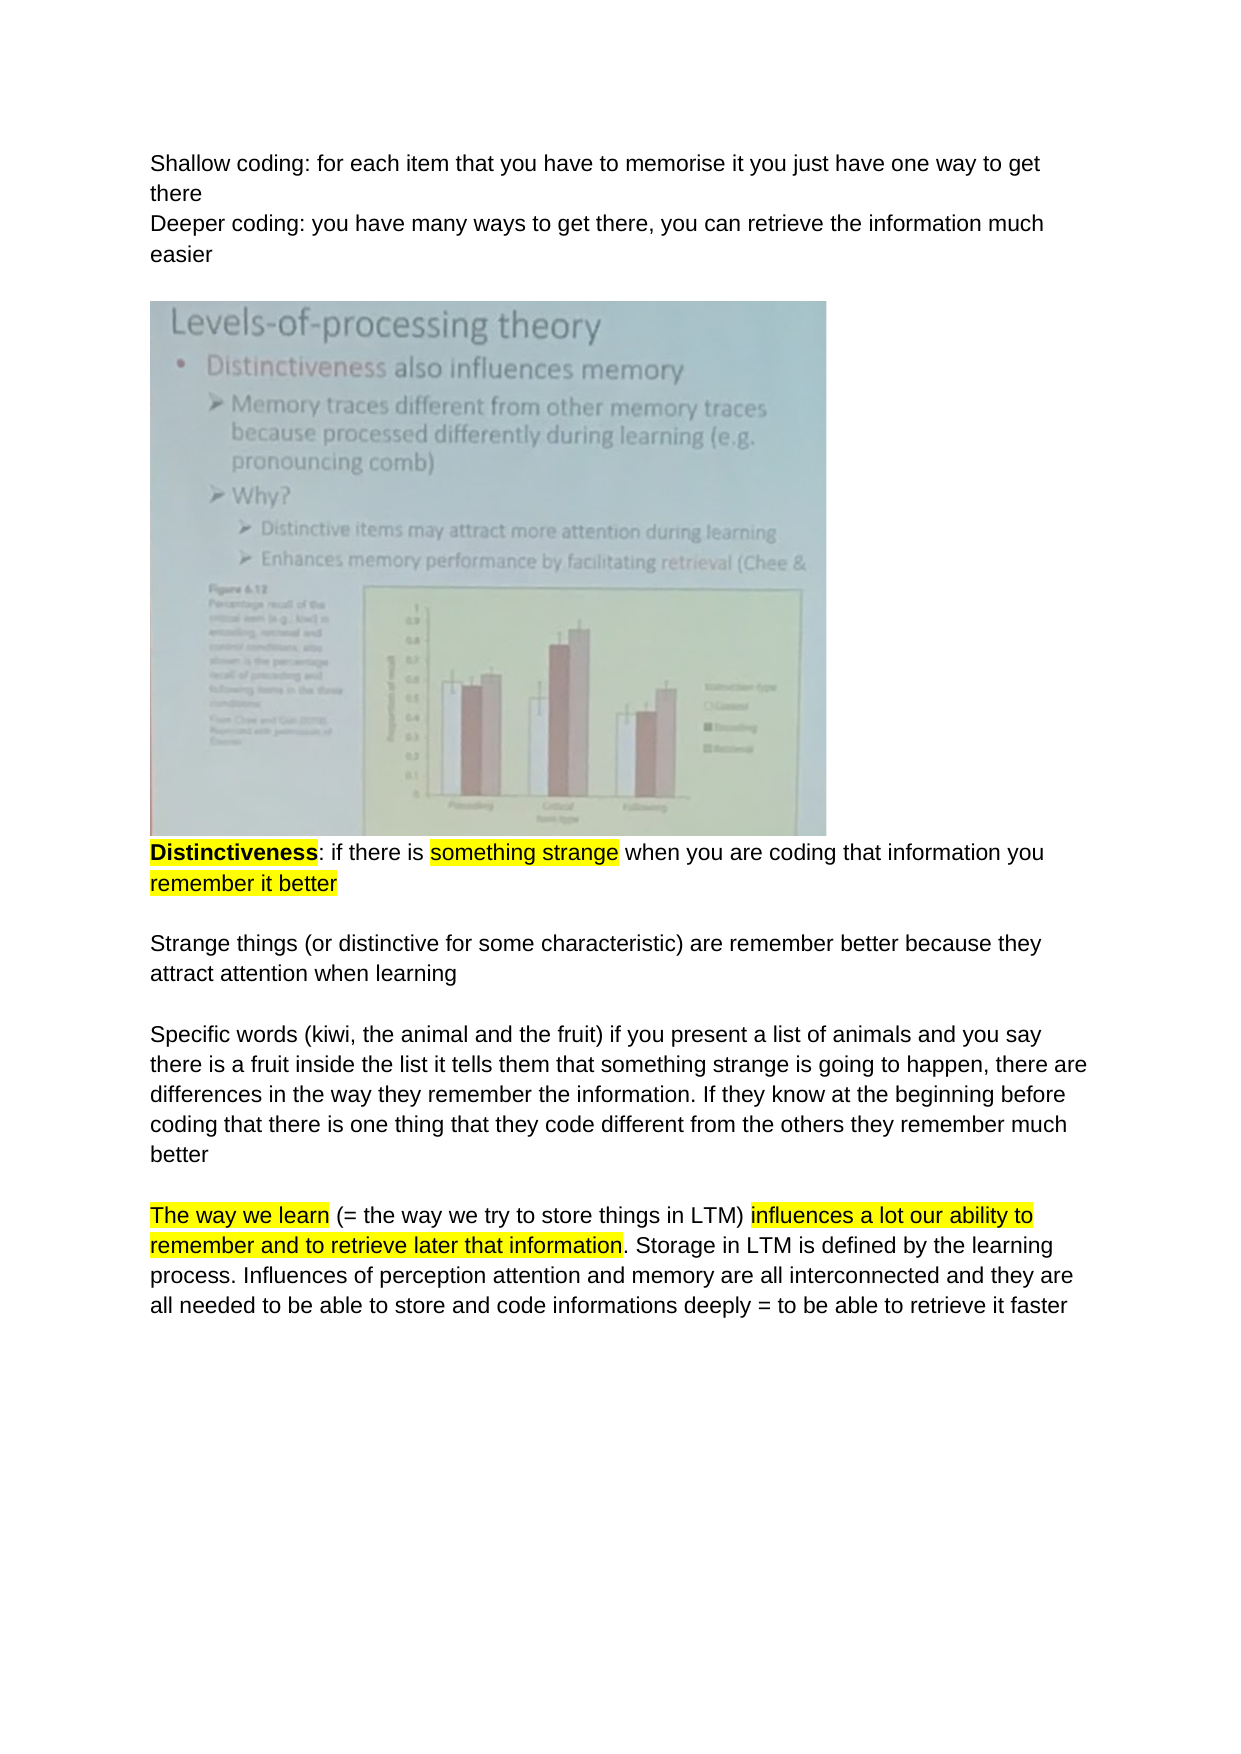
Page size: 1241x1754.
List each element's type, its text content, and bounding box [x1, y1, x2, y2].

text Specific words (kiwi, the animal and the fruit) if you present a list of animals and you say there is a fruit inside the list it tells them that something strange is going to happen, there are differences in the way they remember the information. If they know at the beginning before coding that there is one thing that they code different from the others they remember much better [150, 1021, 1090, 1168]
picture [150, 301, 827, 836]
text The way we learn (= the way we try to store things in LTM) influences a lot our ability to remember and to retrieve later that information. Storage in LTM is defined by the learning process. Influences of perception attention and memory are all interconnected and they are all needed to be able to store and code informations deeply = to be able to retrieve it faster [150, 1202, 1090, 1319]
text Deeper coding: you have many ways to get there, you can retrieve the information much easier [150, 210, 1090, 267]
text Distinctiveness: if there is something strange when you are coding that information you remember it better [150, 839, 1090, 896]
text Shallow coding: for each item that you have to memorise it you just have one way to get there [150, 150, 1090, 207]
text Strange things (or distinctive for some characteristic) are remember better because they attract attention when learning [150, 930, 1090, 986]
